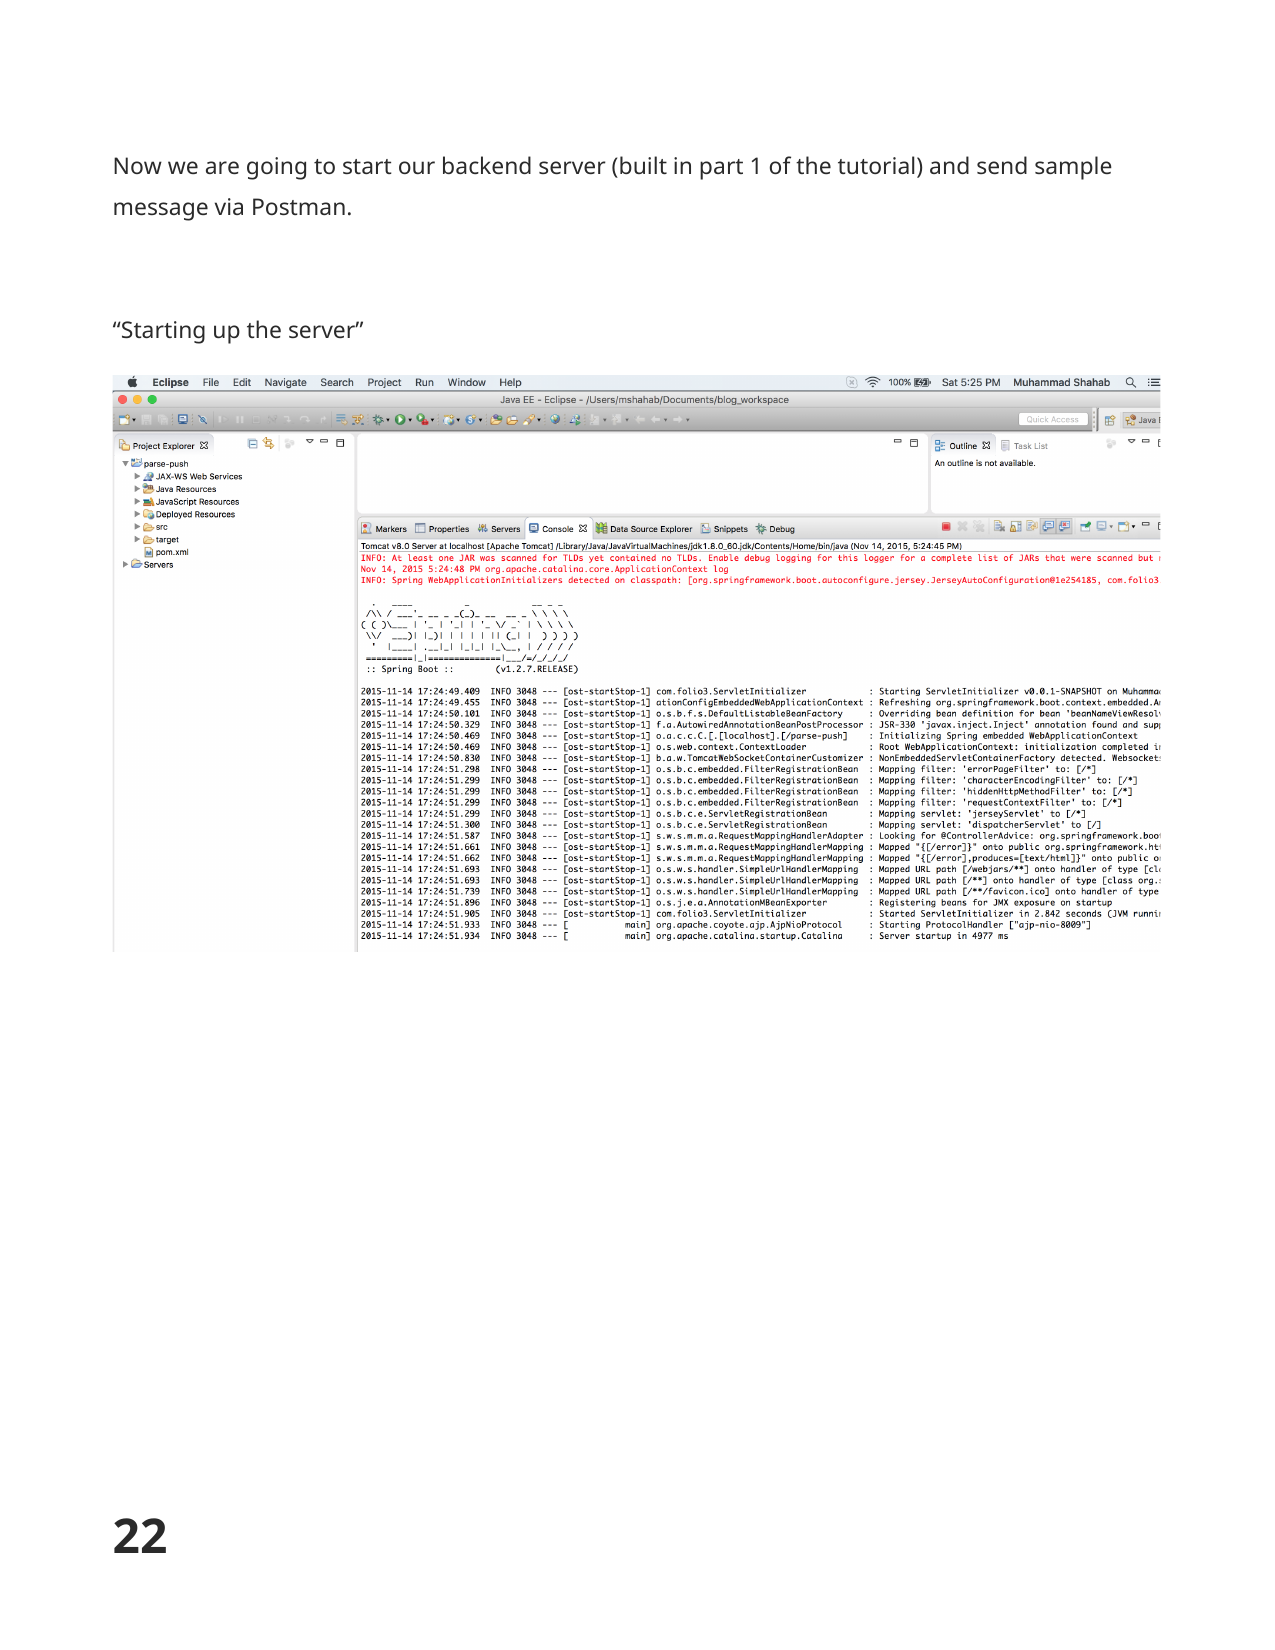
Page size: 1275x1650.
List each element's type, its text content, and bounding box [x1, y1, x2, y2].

text Now we are going to start our backend server (built in part 1 of the tutorial) and send sample message via Postman. [112, 150, 1162, 222]
text “Starting up the server” [112, 313, 1162, 345]
picture [112, 375, 1161, 952]
